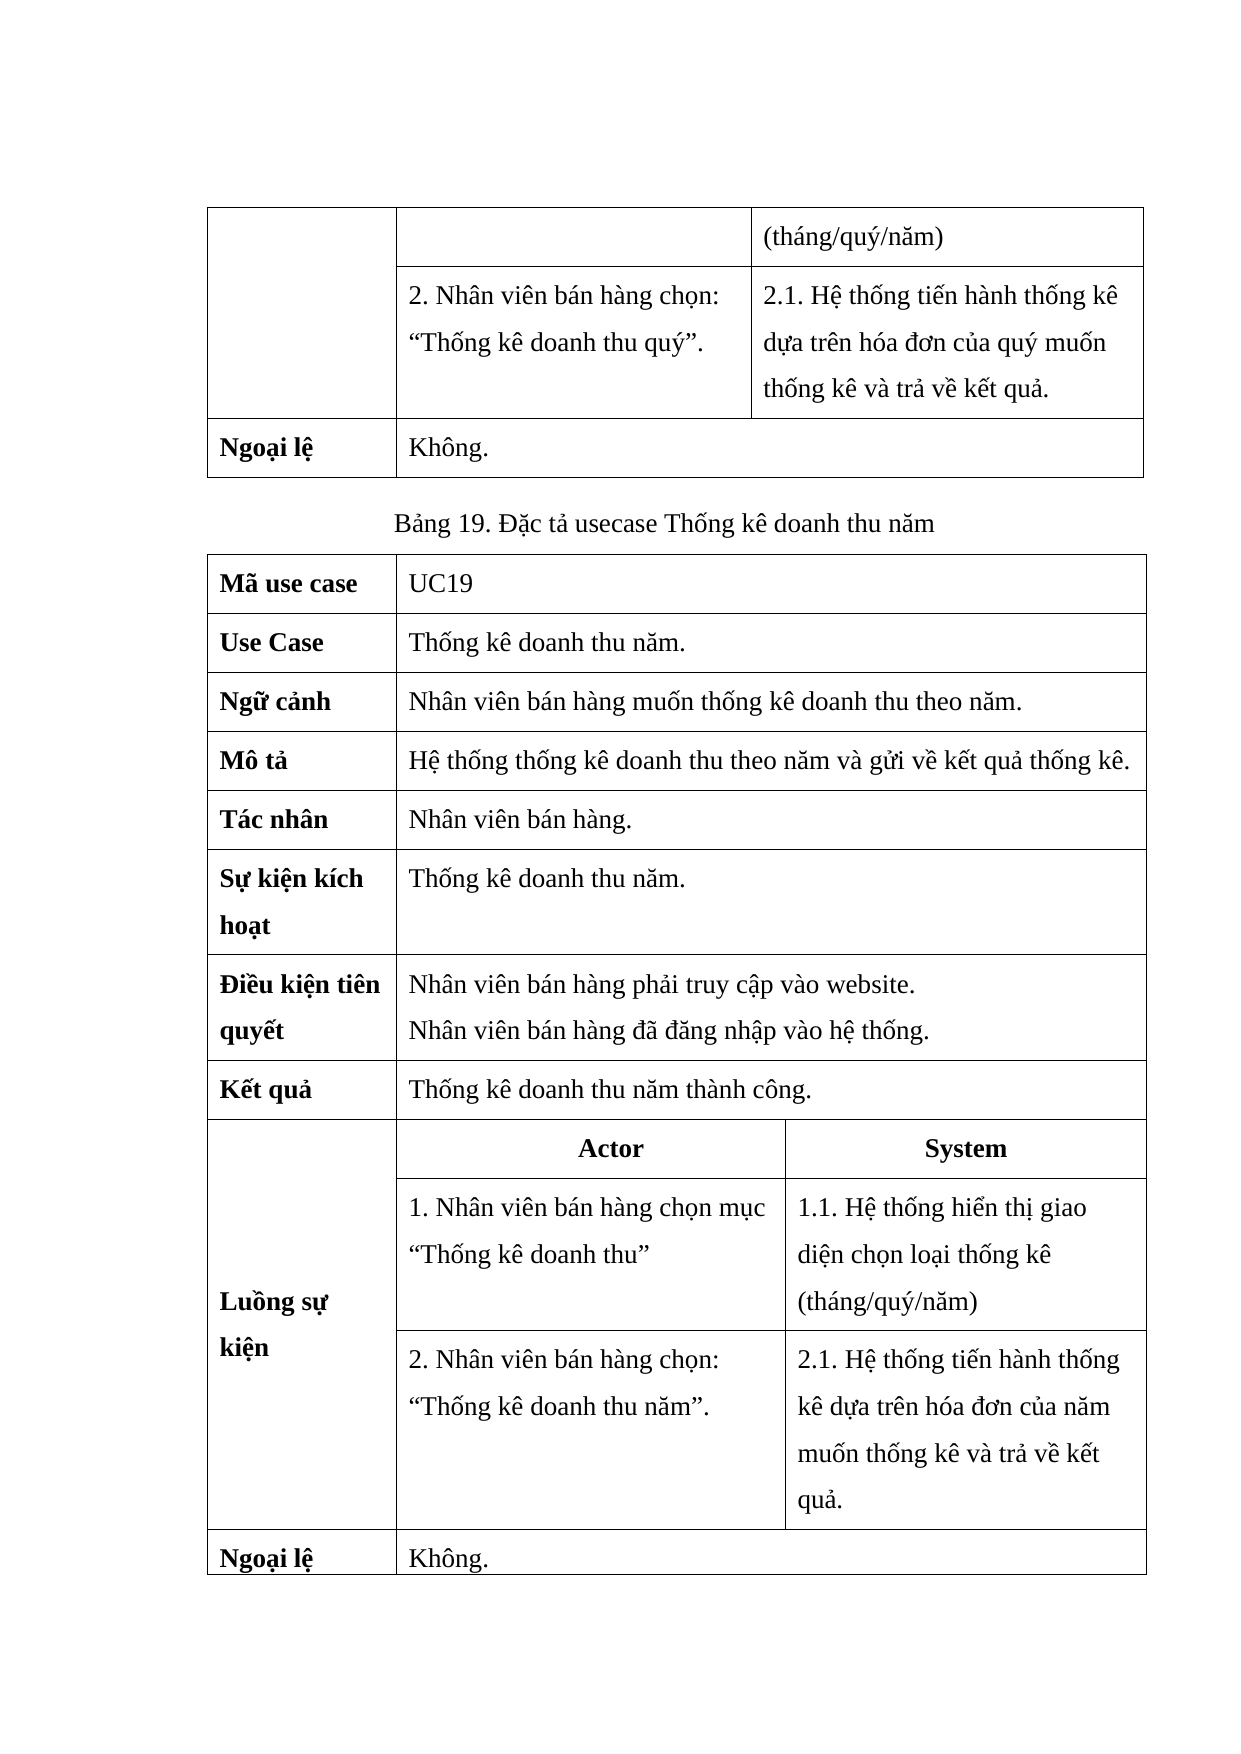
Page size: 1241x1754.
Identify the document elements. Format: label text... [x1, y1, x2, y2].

table_cell Sự kiện kích hoạt [208, 850, 396, 954]
table_cell Ngoại lệ [208, 1530, 396, 1574]
table_cell Tác nhân [208, 791, 396, 849]
table_cell 2.1. Hệ thống tiến hành thống kê dựa trên hóa đơn của năm muốn thống kê và trả về kết quả. [786, 1331, 1146, 1529]
table_cell Hệ thống thống kê doanh thu theo năm và gửi về kết quả thống kê. [397, 732, 1146, 790]
table_cell 2. Nhân viên bán hàng chọn: “Thống kê doanh thu quý”. [397, 267, 751, 418]
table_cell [752, 208, 1143, 266]
table_cell Ngoại lệ [208, 419, 396, 477]
table_cell 1.1. Hệ thống hiển thị giao diện chọn loại thống kê (tháng/quý/năm) [786, 1179, 1146, 1330]
table_header UC19 [397, 555, 1146, 613]
table_cell 2.1. Hệ thống tiến hành thống kê dựa trên hóa đơn của quý muốn thống kê và trả về kết quả. [752, 267, 1143, 418]
table_cell Thống kê doanh thu năm. [397, 850, 1146, 954]
table_cell Nhân viên bán hàng. [397, 791, 1146, 849]
table_cell Nhân viên bán hàng muốn thống kê doanh thu theo năm. [397, 673, 1146, 731]
table_cell System [786, 1120, 1146, 1178]
table_cell Thống kê doanh thu năm thành công. [397, 1061, 1146, 1119]
table_cell Nhân viên bán hàng phải truy cập vào website. Nhân viên bán hàng đã đăng nhập vào hệ thống. [397, 955, 1146, 1060]
table_cell Actor [397, 1120, 785, 1178]
table_cell Điều kiện tiên quyết [208, 955, 396, 1060]
table_cell Ngữ cảnh [208, 673, 396, 731]
text Bảng 19. Đặc tả usecase Thống kê doanh thu năm [207, 507, 1122, 538]
table_header Mã use case [208, 555, 396, 613]
table_cell 1. Nhân viên bán hàng chọn mục “Thống kê doanh thu” [397, 1179, 785, 1330]
table_cell Không. [397, 419, 1143, 477]
table_cell Không. [397, 1530, 1146, 1574]
table_cell 2. Nhân viên bán hàng chọn: “Thống kê doanh thu năm”. [397, 1331, 785, 1529]
table_cell Use Case [208, 614, 396, 672]
table_cell Luồng sự kiện [208, 1120, 396, 1529]
table_cell Thống kê doanh thu năm. [397, 614, 1146, 672]
table_cell Mô tả [208, 732, 396, 790]
table_cell Kết quả [208, 1061, 396, 1119]
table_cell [397, 208, 751, 266]
